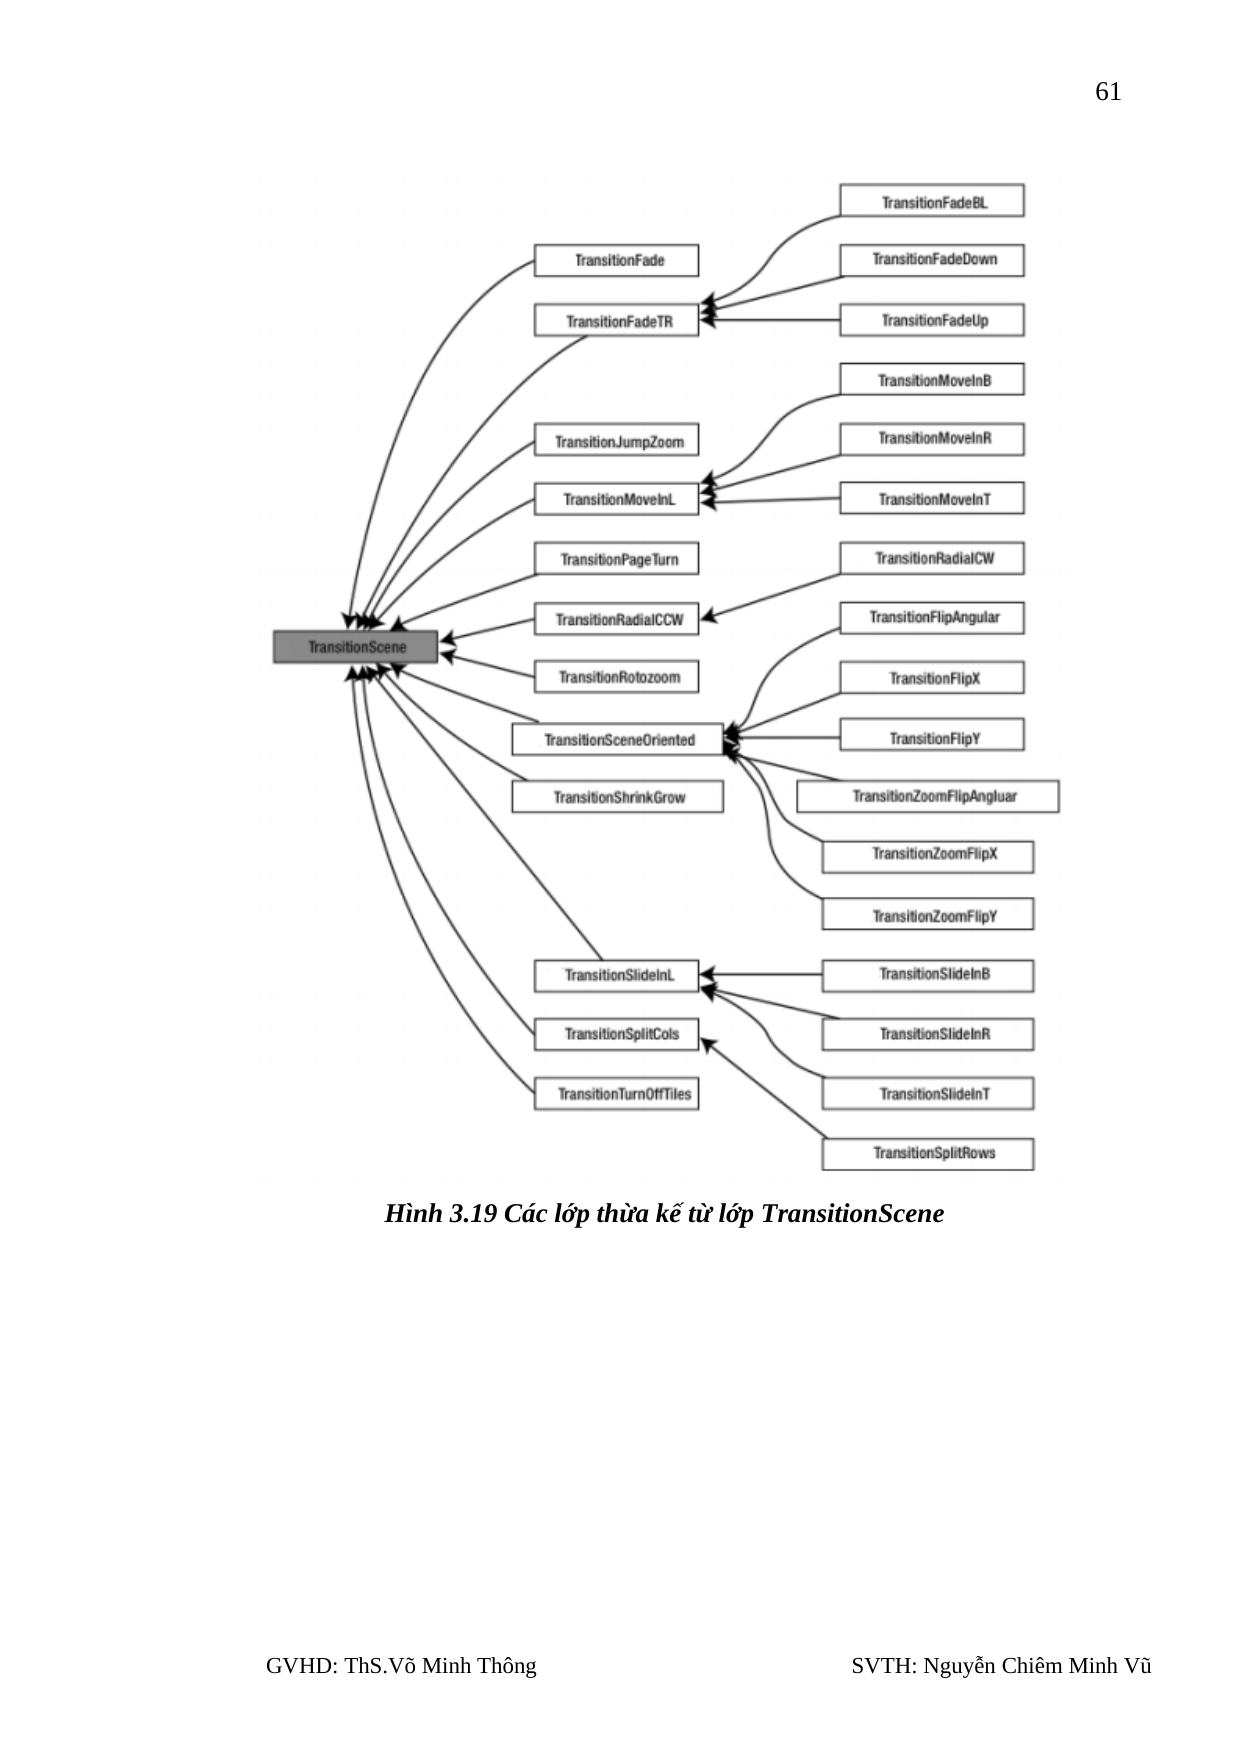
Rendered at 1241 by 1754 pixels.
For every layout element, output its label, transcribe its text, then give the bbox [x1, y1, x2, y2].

picture [251, 177, 1078, 1182]
subtitle Hình 3.19 Các lớp thừa kế từ lớp TransitionScene [207, 1197, 1122, 1228]
